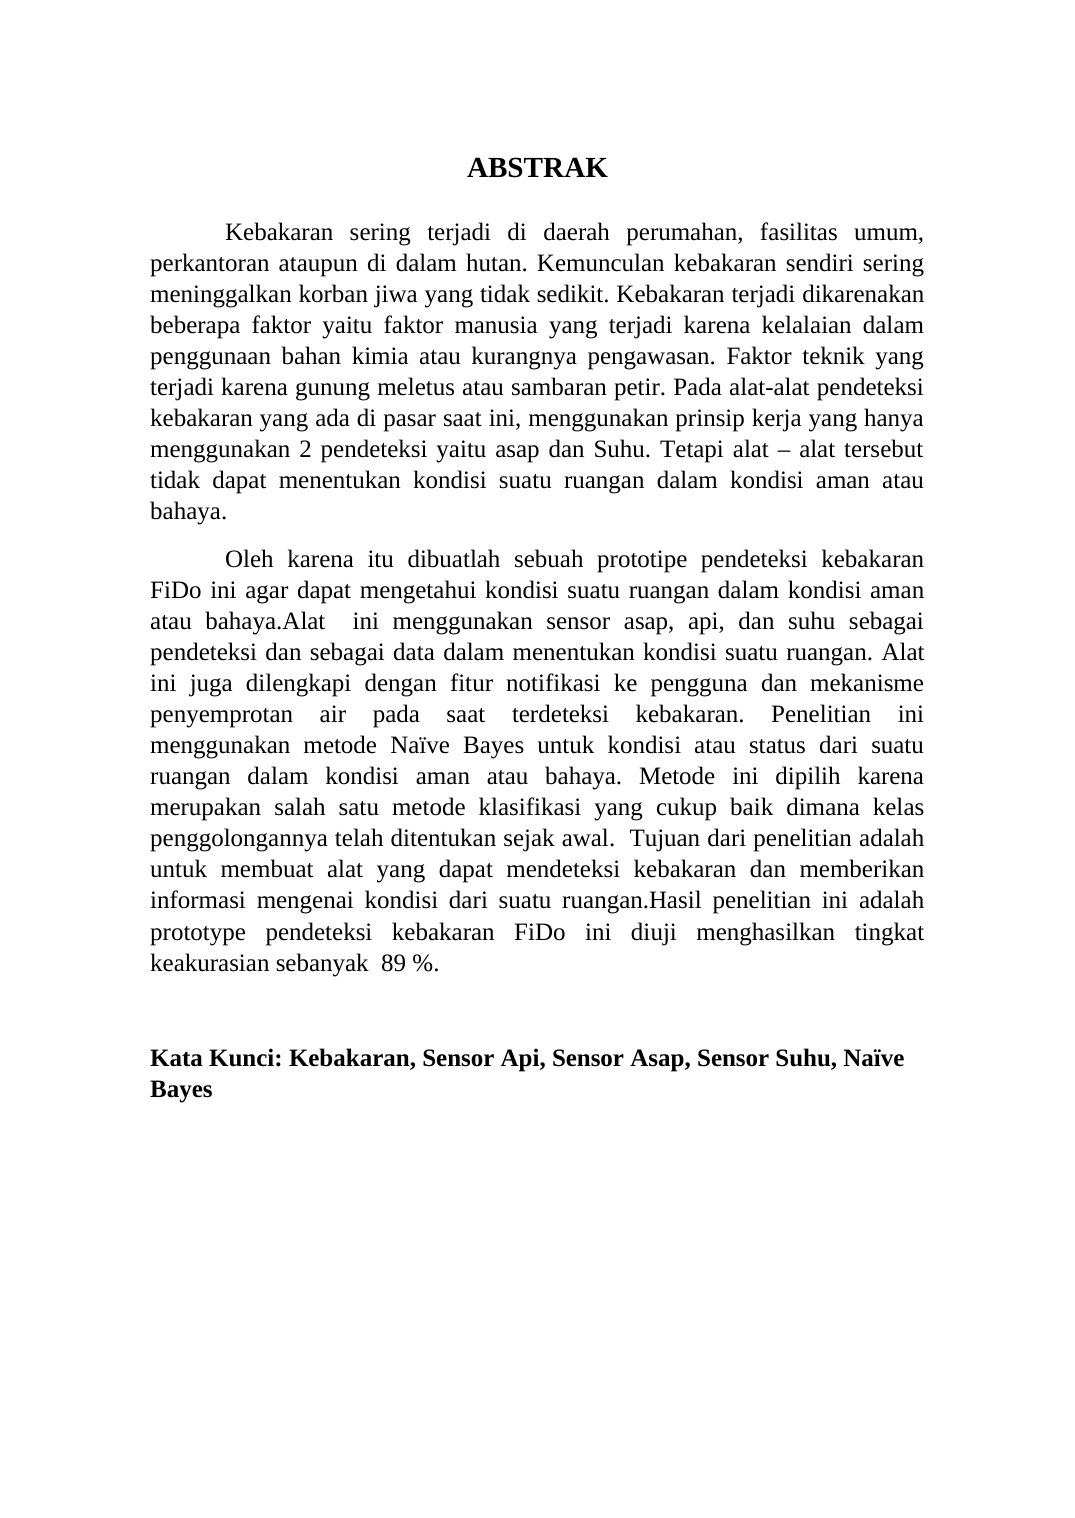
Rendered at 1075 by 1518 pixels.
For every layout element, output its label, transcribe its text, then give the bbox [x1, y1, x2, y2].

text Kebakaran sering terjadi di daerah perumahan, fasilitas umum, perkantoran ataupun di dalam hutan. Kemunculan kebakaran sendiri sering meninggalkan korban jiwa yang tidak sedikit. Kebakaran terjadi dikarenakan beberapa faktor yaitu faktor manusia yang terjadi karena kelalaian dalam penggunaan bahan kimia atau kurangnya pengawasan. Faktor teknik yang terjadi karena gunung meletus atau sambaran petir. Pada alat-alat pendeteksi kebakaran yang ada di pasar saat ini, menggunakan prinsip kerja yang hanya menggunakan 2 pendeteksi yaitu asap dan Suhu. Tetapi alat – alat tersebut tidak dapat menentukan kondisi suatu ruangan dalam kondisi aman atau bahaya. [150, 217, 925, 525]
text ABSTRAK [150, 150, 925, 183]
text Kata Kunci: Kebakaran, Sensor Api, Sensor Asap, Sensor Suhu, Naïve Bayes [150, 1043, 925, 1103]
text Oleh karena itu dibuatlah sebuah prototipe pendeteksi kebakaran FiDo ini agar dapat mengetahui kondisi suatu ruangan dalam kondisi aman atau bahaya.Alat ini menggunakan sensor asap, api, dan suhu sebagai pendeteksi dan sebagai data dalam menentukan kondisi suatu ruangan. Alat ini juga dilengkapi dengan fitur notifikasi ke pengguna dan mekanisme penyemprotan air pada saat terdeteksi kebakaran. Penelitian ini menggunakan metode Naïve Bayes untuk kondisi atau status dari suatu ruangan dalam kondisi aman atau bahaya. Metode ini dipilih karena merupakan salah satu metode klasifikasi yang cukup baik dimana kelas penggolongannya telah ditentukan sejak awal. Tujuan dari penelitian adalah untuk membuat alat yang dapat mendeteksi kebakaran dan memberikan informasi mengenai kondisi dari suatu ruangan.Hasil penelitian ini adalah prototype pendeteksi kebakaran FiDo ini diuji menghasilkan tingkat keakurasian sebanyak 89 %. [150, 544, 925, 976]
